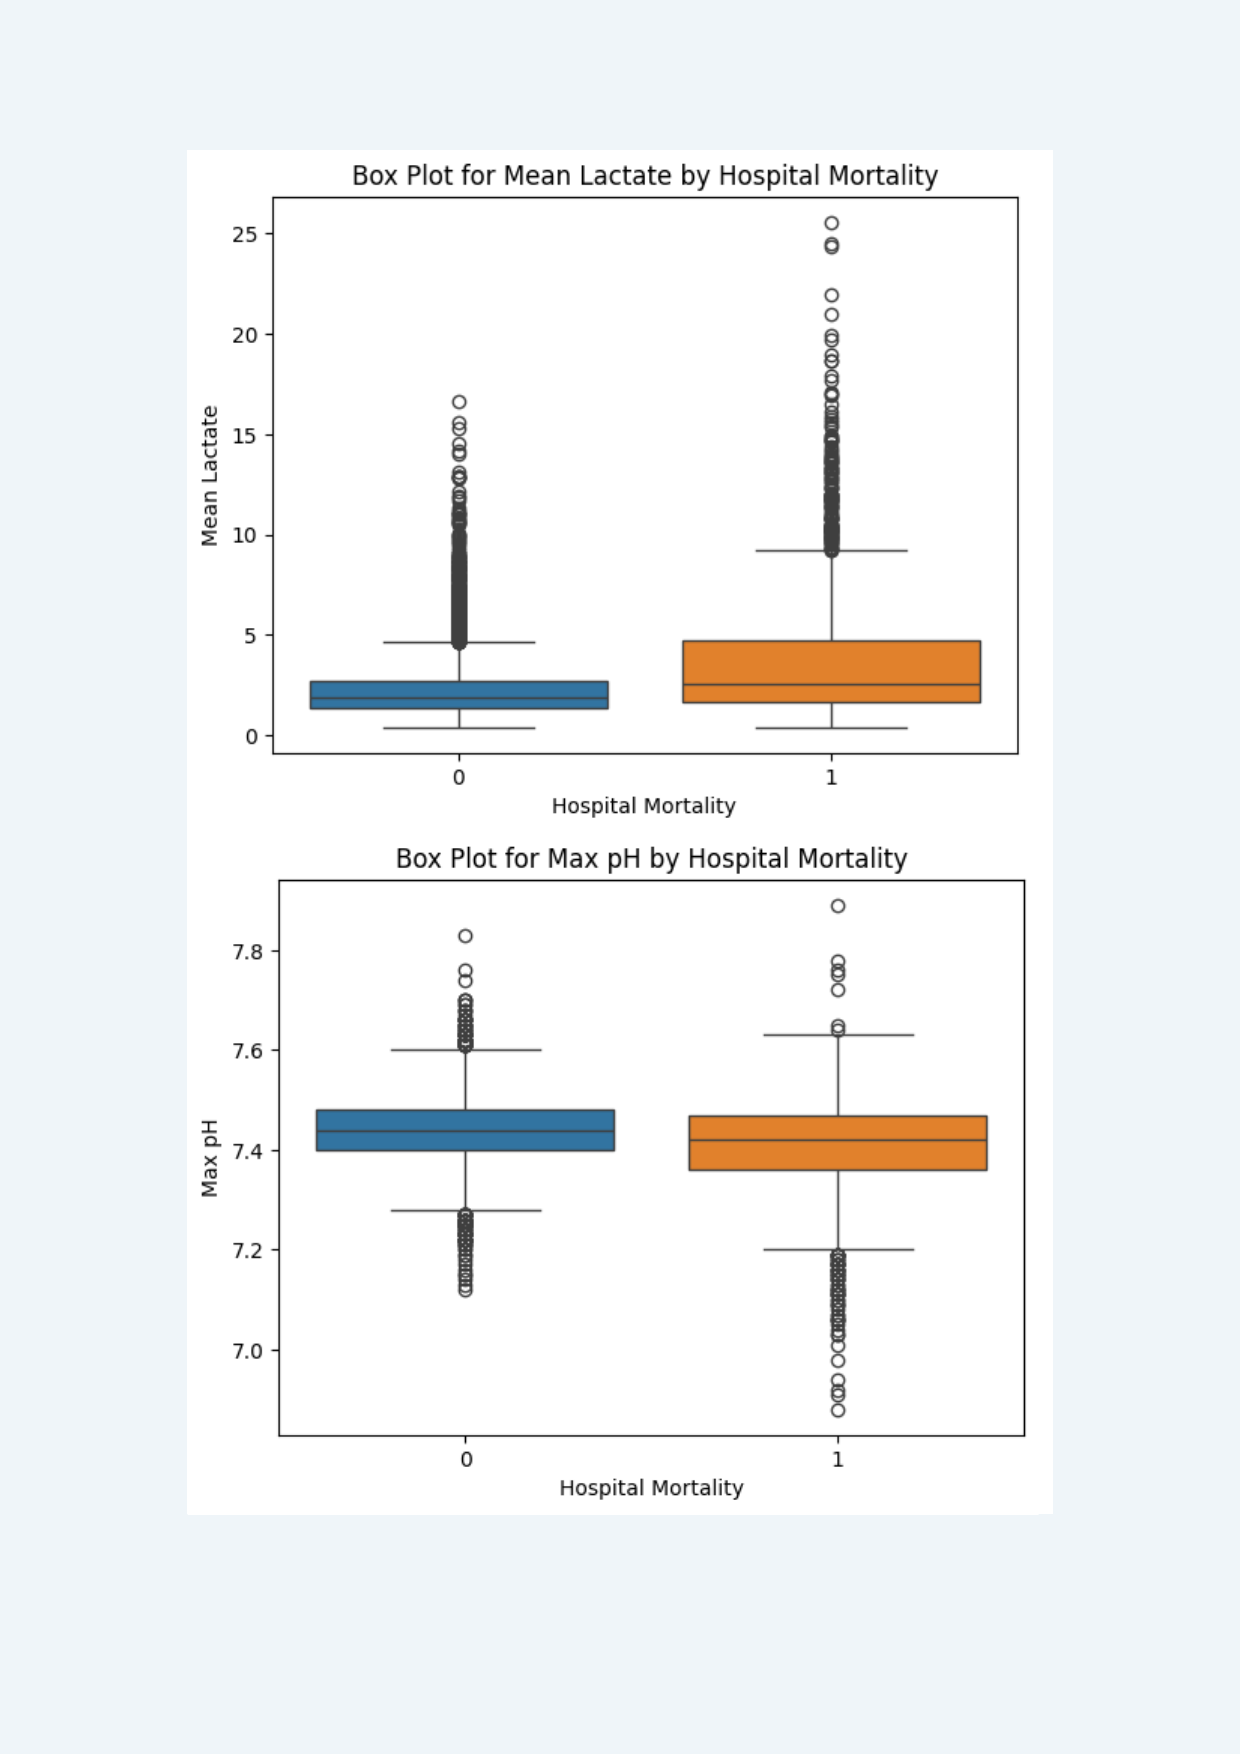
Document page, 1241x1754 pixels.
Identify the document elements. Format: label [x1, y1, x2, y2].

picture [187, 150, 1039, 1515]
